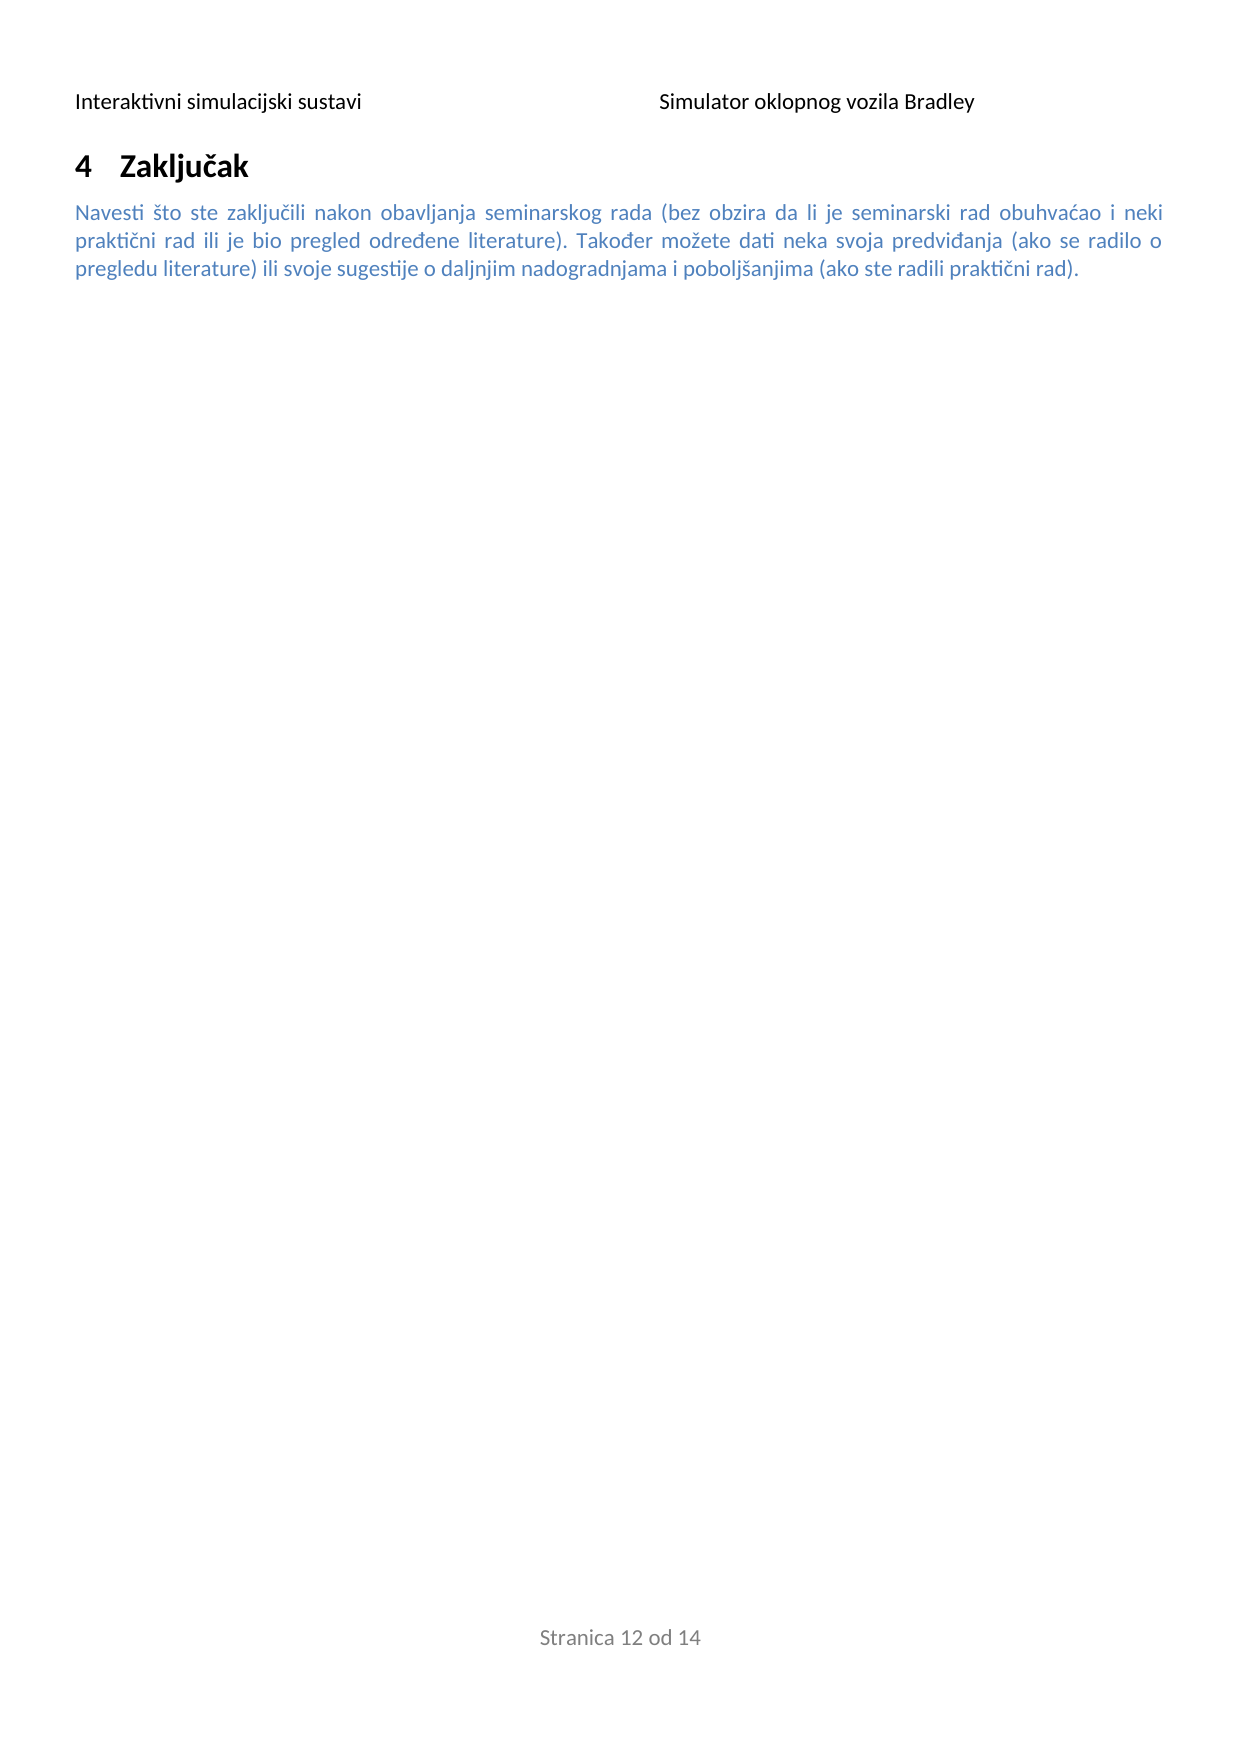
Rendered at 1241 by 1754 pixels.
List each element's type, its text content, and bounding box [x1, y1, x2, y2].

subtitle Zaključak [75, 145, 1165, 186]
text Navesti što ste zaključili nakon obavljanja seminarskog rada (bez obzira da li je seminarski rad obuhvaćao i neki praktični rad ili je bio pregled određene literature). Također možete dati neka svoja predviđanja (ako se radilo o pregledu literature) ili svoje sugestije o daljnjim nadogradnjama i poboljšanjima (ako ste radili praktični rad). [75, 198, 1165, 282]
